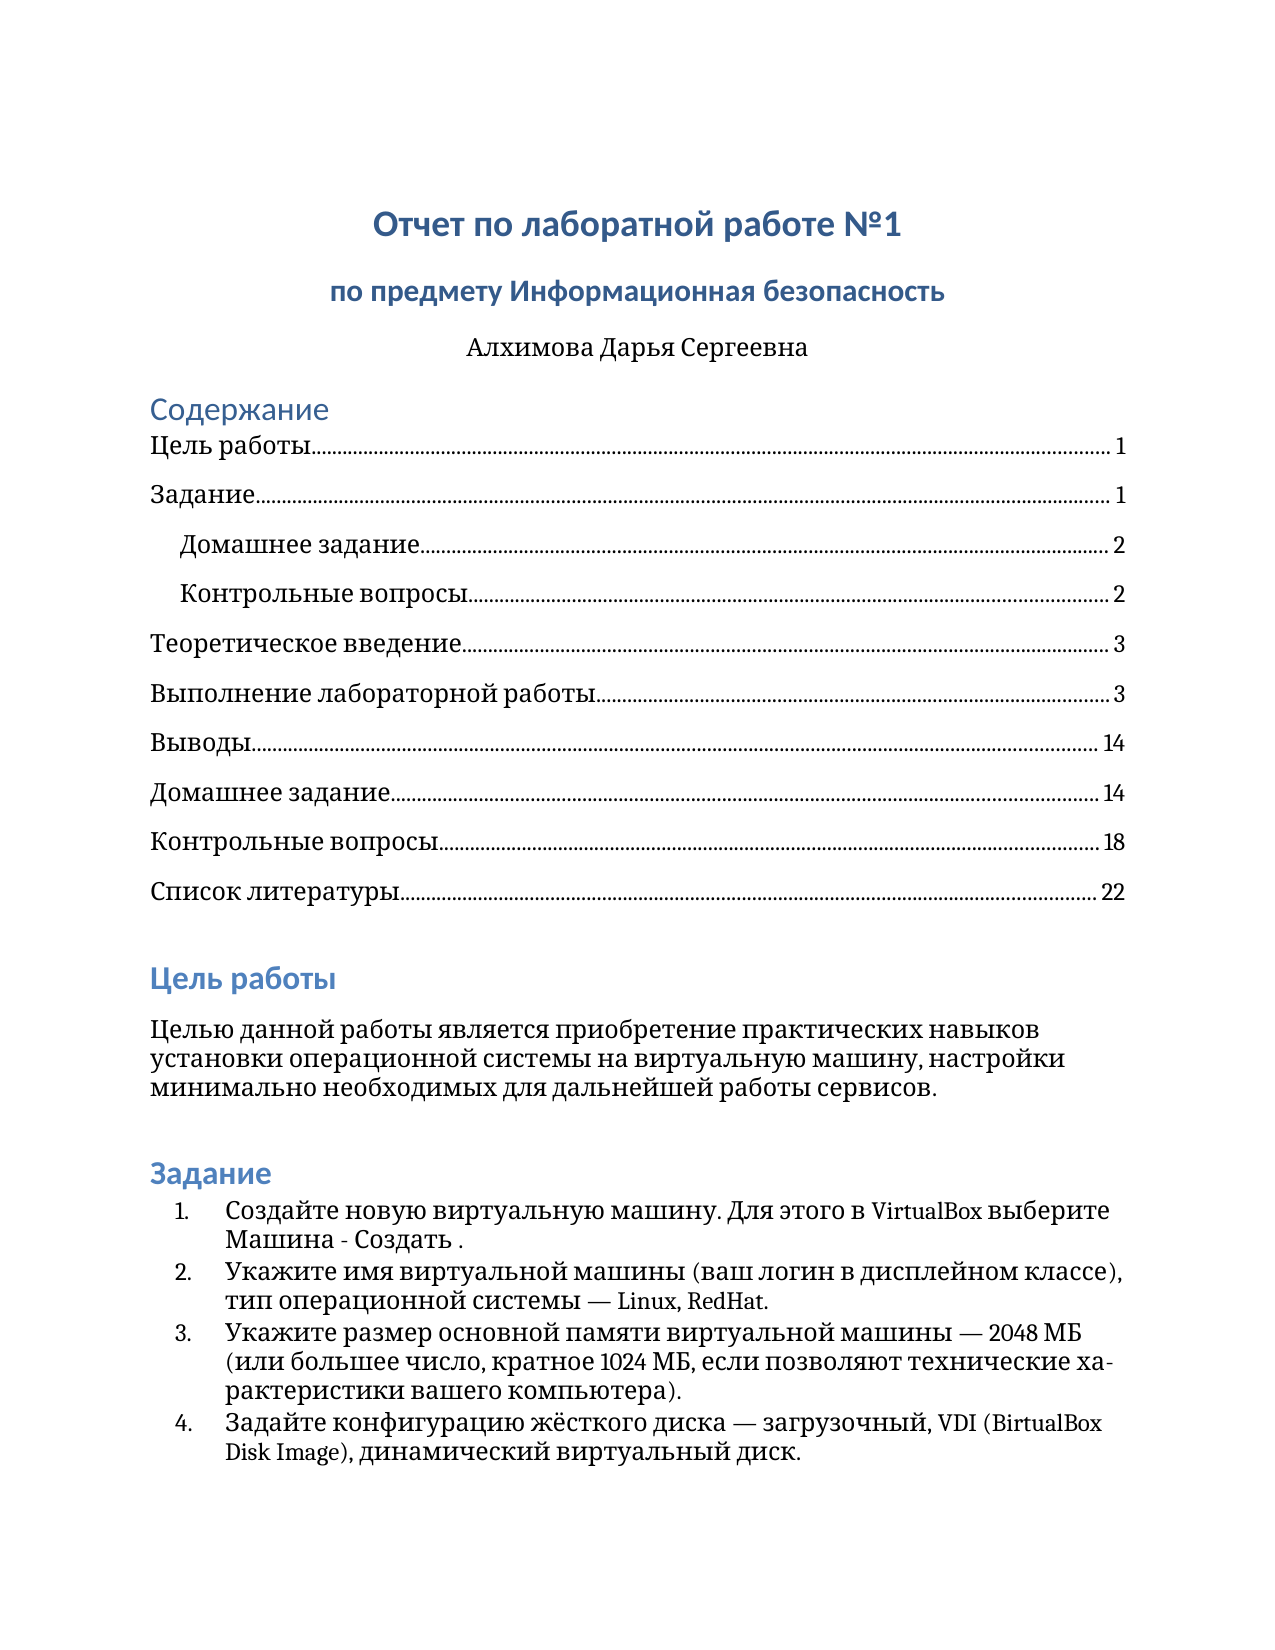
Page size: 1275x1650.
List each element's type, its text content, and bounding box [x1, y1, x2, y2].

text Целью данной работы является приобретение практических навыков установки операционной системы на виртуальную машину, настройки минимально необходимых для дальнейшей работы сервисов. [150, 1016, 1125, 1102]
subtitle Задание [150, 1152, 1125, 1193]
subtitle по предмету Информационная безопасность [150, 271, 1125, 309]
title Отчет по лаборатной работе №1 [150, 200, 1125, 246]
list Укажите размер основной памяти виртуальной машины — 2048 МБ (или большее число, кратное 1024 МБ, если позволяют технические ха- рактеристики вашего компьютера). [175, 1319, 1125, 1406]
subtitle Цель работы [150, 957, 1125, 997]
list Создайте новую виртуальную машину. Для этого в VirtualBox выберите Машина - Создать . [175, 1197, 1125, 1254]
text Алхимова Дарья Сергеевна [150, 334, 1125, 363]
list Задайте конфигурацию жёсткого диска — загрузочный, VDI (BirtualBox Disk Image), динамический виртуальный диск. [175, 1409, 1125, 1467]
list Укажите имя виртуальной машины (ваш логин в дисплейном классе), тип операционной системы — Linux, RedHat. [175, 1258, 1125, 1316]
